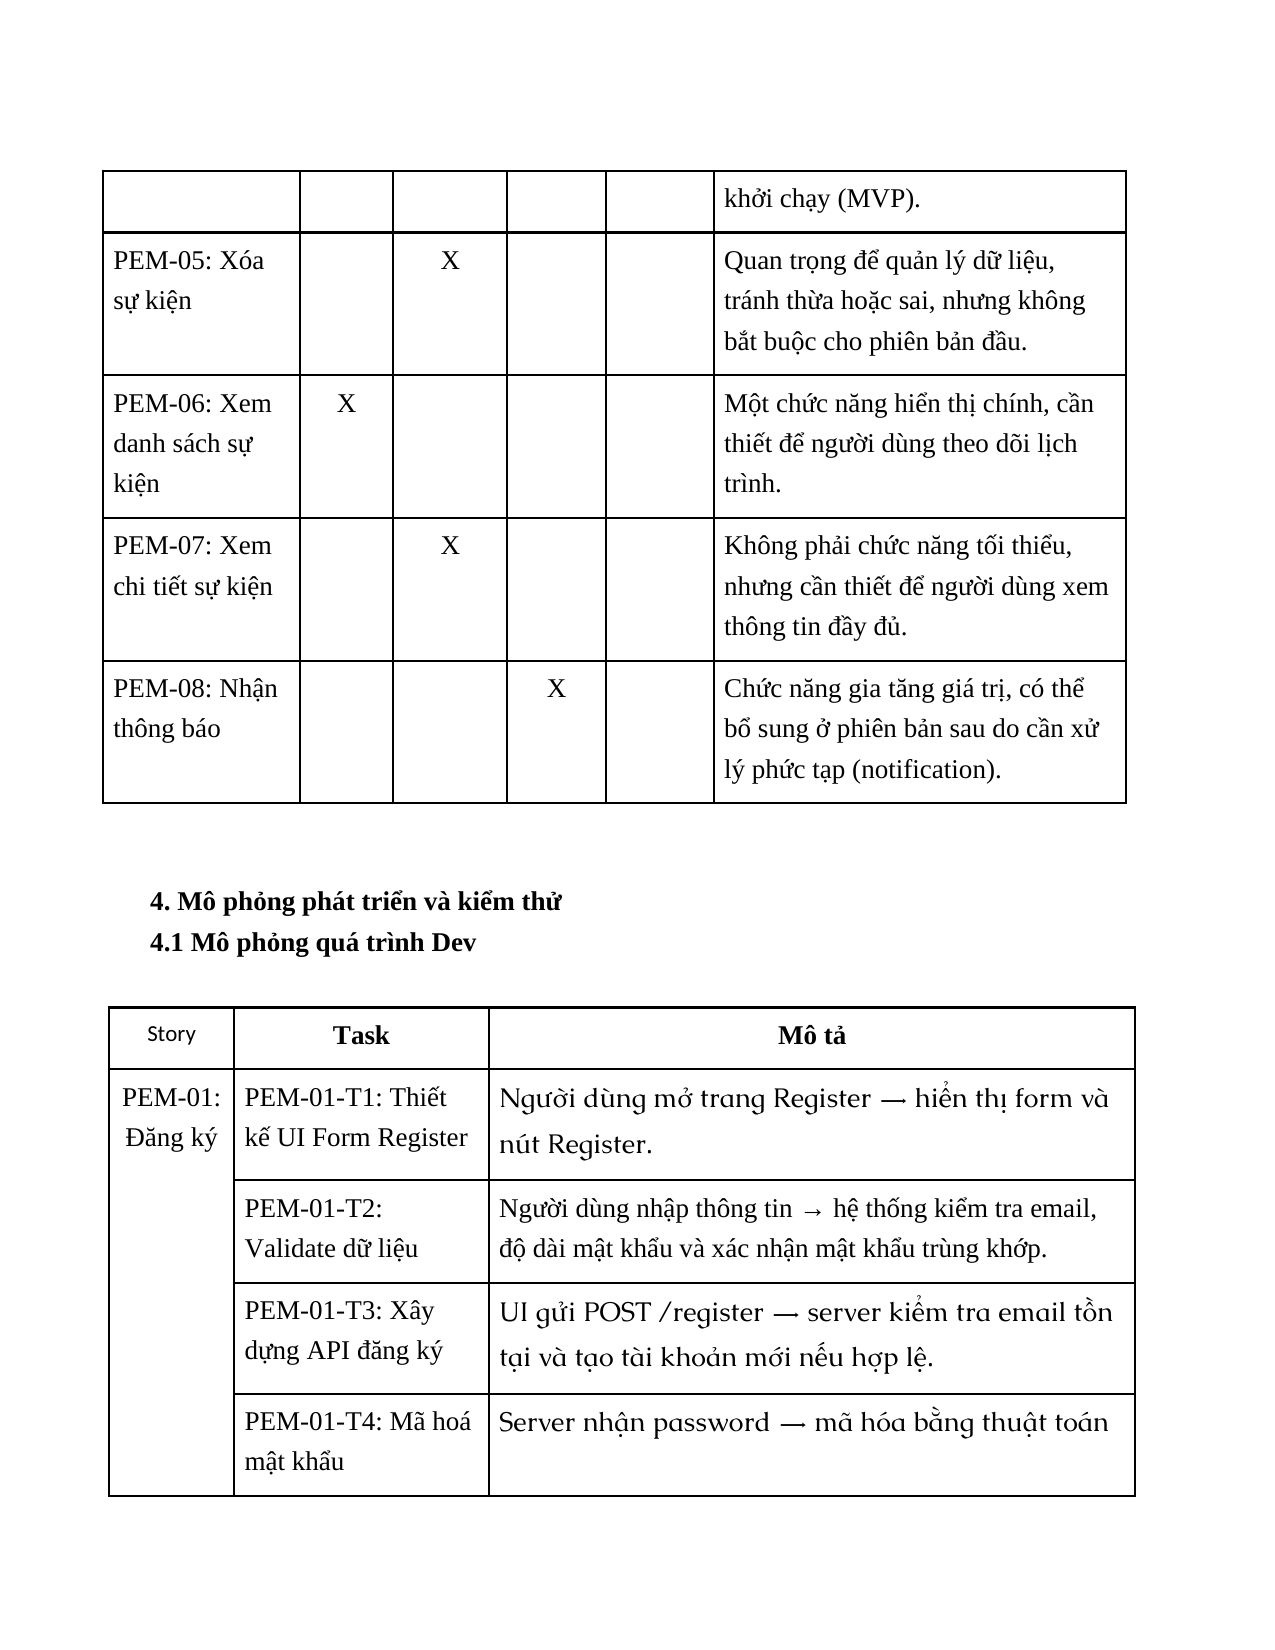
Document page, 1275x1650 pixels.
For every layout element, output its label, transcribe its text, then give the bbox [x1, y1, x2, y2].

subtitle 4.1 Mô phỏng quá trình Dev [150, 926, 1125, 957]
subtitle 4. Mô phỏng phát triển và kiểm thử [150, 885, 1125, 916]
